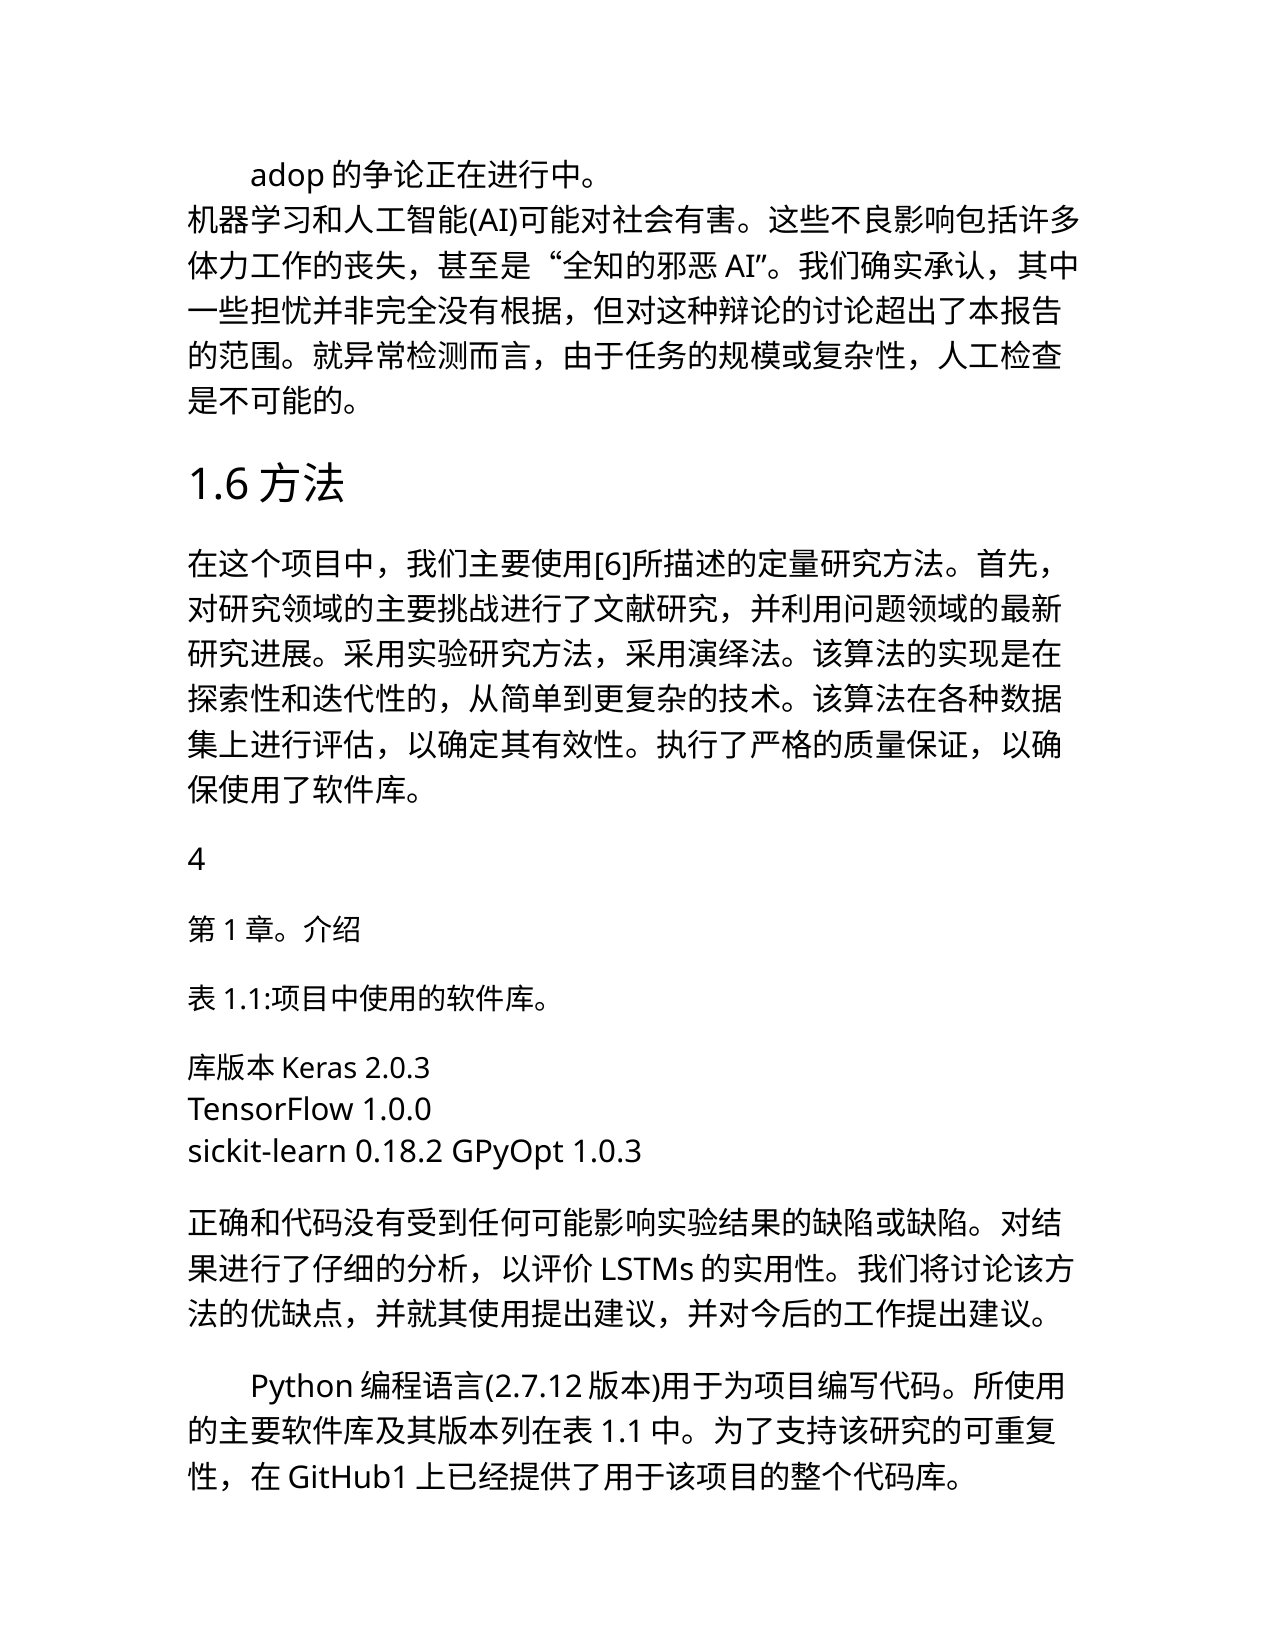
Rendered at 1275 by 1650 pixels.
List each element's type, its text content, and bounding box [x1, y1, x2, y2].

text 4 [187, 837, 1087, 879]
text 在这个项目中，我们主要使用[6]所描述的定量研究方法。首先，对研究领域的主要挑战进行了文献研究，并利用问题领域的最新研究进展。采用实验研究方法，采用演绎法。该算法的实现是在探索性和迭代性的，从简单到更复杂的技术。该算法在各种数据集上进行评估，以确定其有效性。执行了严格的质量保证，以确保使用了软件库。 [187, 539, 1087, 810]
text 1.6方法 [187, 448, 1087, 512]
text 库版本Keras 2.0.3 [187, 1044, 1087, 1087]
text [187, 150, 1087, 195]
text 正确和代码没有受到任何可能影响实验结果的缺陷或缺陷。对结果进行了仔细的分析，以评价LSTMs的实用性。我们将讨论该方法的优缺点，并就其使用提出建议，并对今后的工作提出建议。 [187, 1198, 1087, 1334]
text TensorFlow 1.0.0 [187, 1087, 1087, 1129]
text Python编程语言(2.7.12版本)用于为项目编写代码。所使用的主要软件库及其版本列在表1.1中。为了支持该研究的可重复性，在GitHub1上已经提供了用于该项目的整个代码库。 [187, 1361, 1087, 1497]
text 表1.1:项目中使用的软件库。 [187, 975, 1087, 1018]
text sickit-learn 0.18.2 GPyOpt 1.0.3 [187, 1129, 1087, 1172]
text 机器学习和人工智能(AI)可能对社会有害。这些不良影响包括许多体力工作的丧失，甚至是“全知的邪恶AI”。我们确实承认，其中一些担忧并非完全没有根据，但对这种辩论的讨论超出了本报告的范围。就异常检测而言，由于任务的规模或复杂性，人工检查是不可能的。 [187, 195, 1087, 422]
text 第1章。介绍 [187, 906, 1087, 948]
